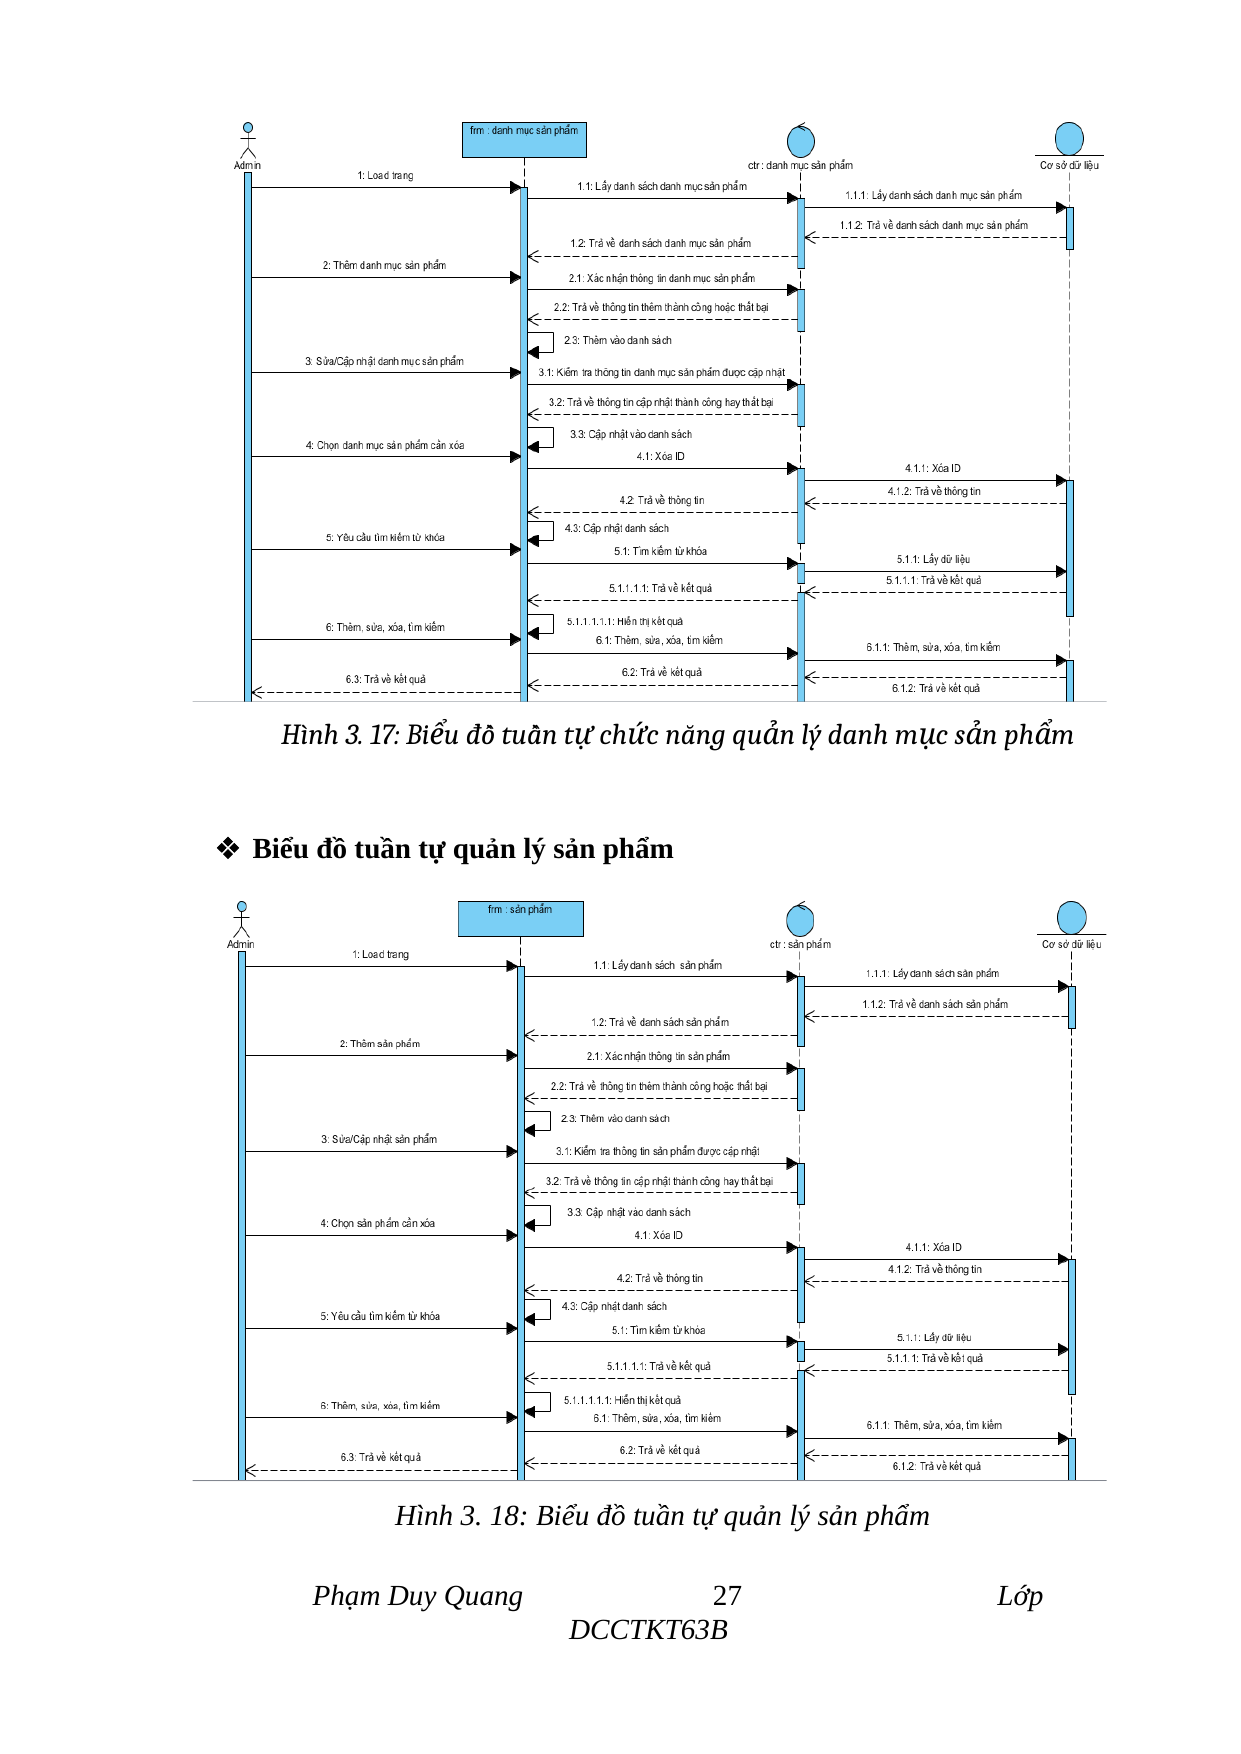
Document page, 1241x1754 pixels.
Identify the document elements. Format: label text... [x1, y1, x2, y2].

list Biểu đồ tuần tự quản lý sản phẩm [215, 831, 1122, 865]
text Hình 3. 18: Biểu đồ tuần tự quản lý sản phẩm [205, 1498, 1122, 1532]
text Hình 3. 17: Biểu đồ tuần tự chức năng quản lý danh mục sản phẩm [177, 718, 1122, 751]
picture [192, 118, 1107, 702]
picture [192, 898, 1107, 1482]
